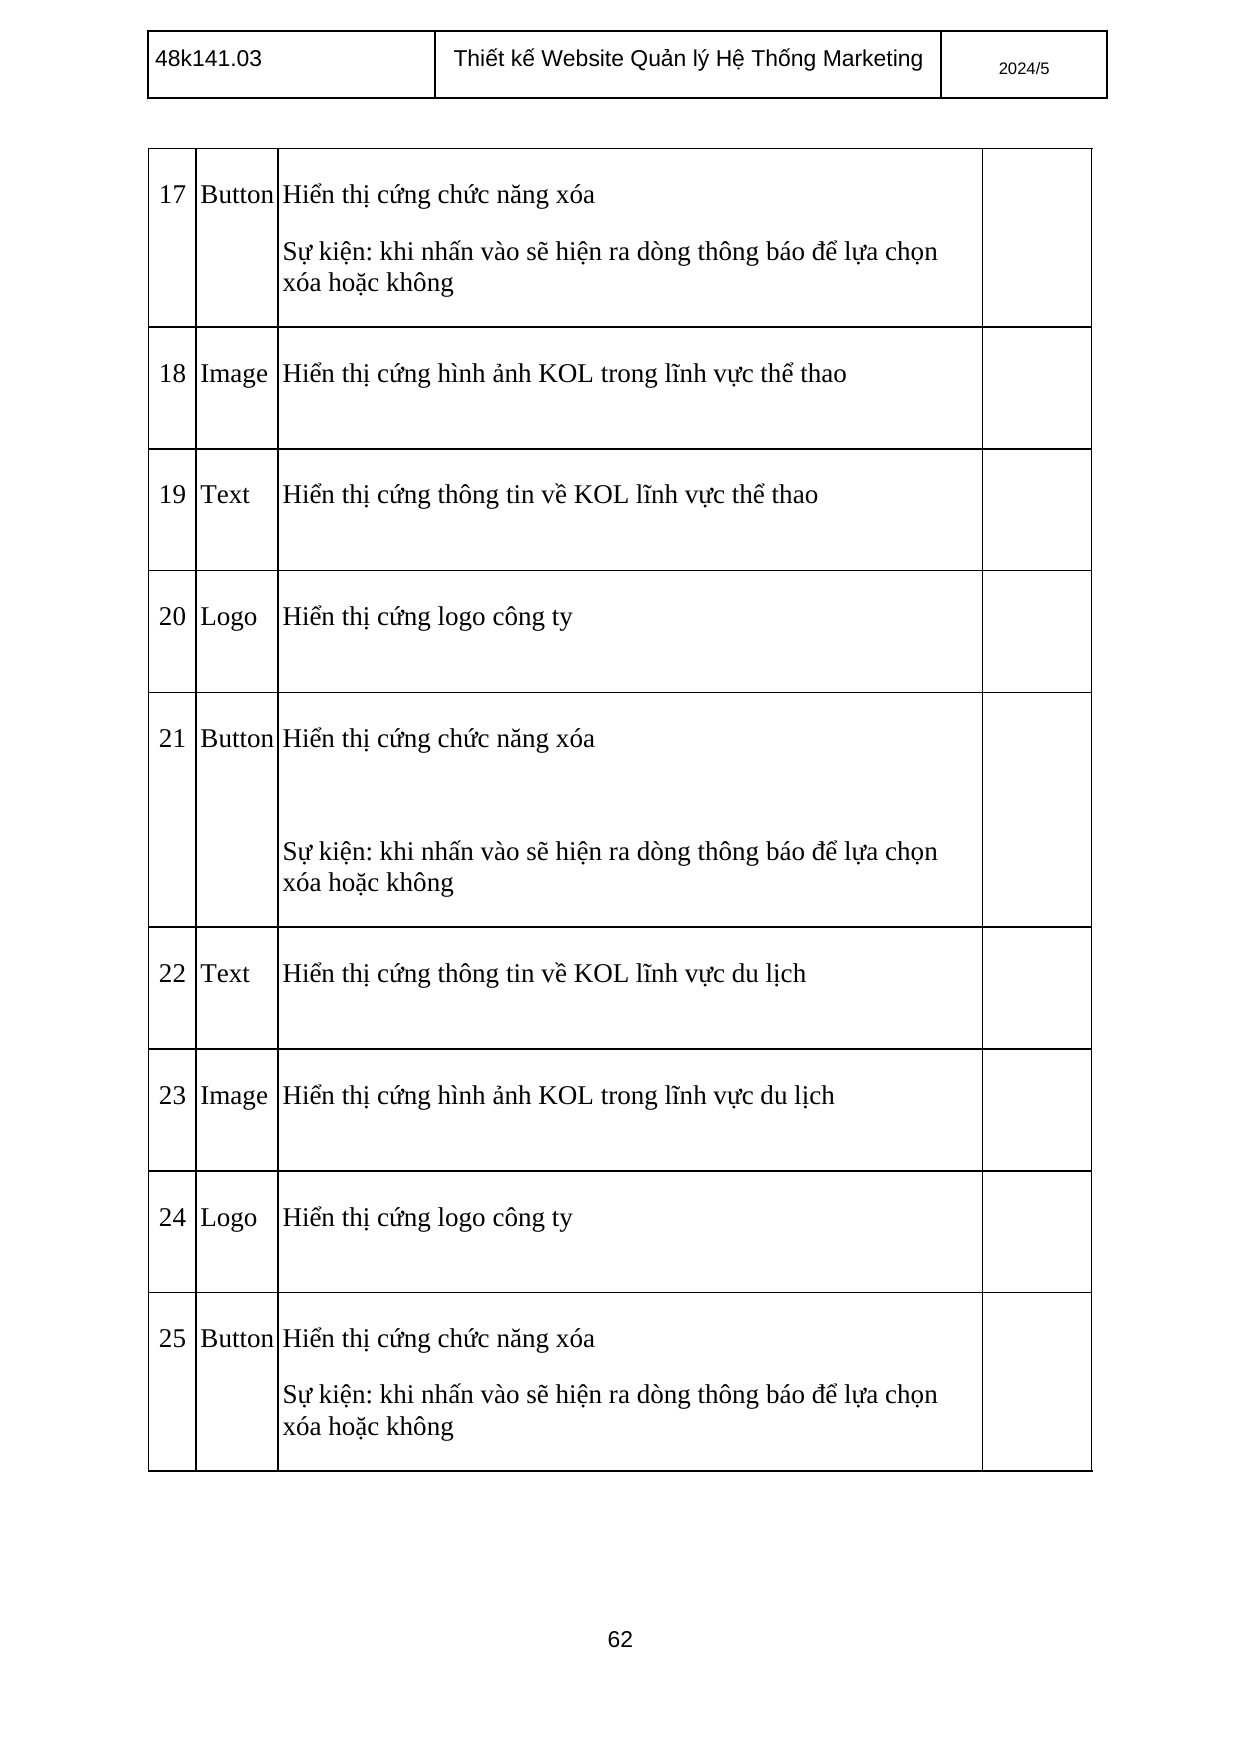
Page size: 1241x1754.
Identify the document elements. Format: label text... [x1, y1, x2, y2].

table_cell [983, 1050, 1091, 1170]
table_cell [983, 571, 1091, 692]
table_cell Image [197, 328, 277, 448]
table_cell [983, 693, 1091, 926]
table_cell [983, 1172, 1091, 1292]
table_cell 20 [149, 571, 195, 692]
table_cell 19 [149, 450, 195, 570]
table_cell Hiển thị cứng chức năng xóa Sự kiện: khi nhấn vào sẽ hiện ra dòng thông báo để lựa chọn xóa hoặc không [279, 693, 982, 926]
table_cell Button [197, 1293, 277, 1470]
table_cell Hiển thị cứng hình ảnh KOL trong lĩnh vực thể thao [279, 328, 982, 448]
table_cell Logo [197, 1172, 277, 1292]
table_cell 22 [149, 928, 195, 1048]
table_cell Hiển thị cứng logo công ty [279, 571, 982, 692]
table_cell 24 [149, 1172, 195, 1292]
table_cell Text [197, 928, 277, 1048]
table_cell 17 [149, 149, 195, 326]
table_cell [983, 928, 1091, 1048]
table_cell Text [197, 450, 277, 570]
table_cell Button [197, 693, 277, 926]
table_cell Hiển thị cứng chức năng xóa Sự kiện: khi nhấn vào sẽ hiện ra dòng thông báo để lựa chọn xóa hoặc không [279, 149, 982, 326]
table_cell Hiển thị cứng hình ảnh KOL trong lĩnh vực du lịch [279, 1050, 982, 1170]
table_cell [983, 149, 1091, 326]
table_cell 18 [149, 328, 195, 448]
table_cell Hiển thị cứng thông tin về KOL lĩnh vực du lịch [279, 928, 982, 1048]
table_cell [983, 450, 1091, 570]
table_cell Button [197, 149, 277, 326]
table_cell [983, 328, 1091, 448]
table_cell [983, 1293, 1091, 1470]
table_cell Hiển thị cứng logo công ty [279, 1172, 982, 1292]
table_cell Hiển thị cứng thông tin về KOL lĩnh vực thể thao [279, 450, 982, 570]
table_cell Image [197, 1050, 277, 1170]
table_cell 21 [149, 693, 195, 926]
table_cell 25 [149, 1293, 195, 1470]
table_cell 23 [149, 1050, 195, 1170]
table_cell Logo [197, 571, 277, 692]
table_cell Hiển thị cứng chức năng xóa Sự kiện: khi nhấn vào sẽ hiện ra dòng thông báo để lựa chọn xóa hoặc không [279, 1293, 982, 1470]
